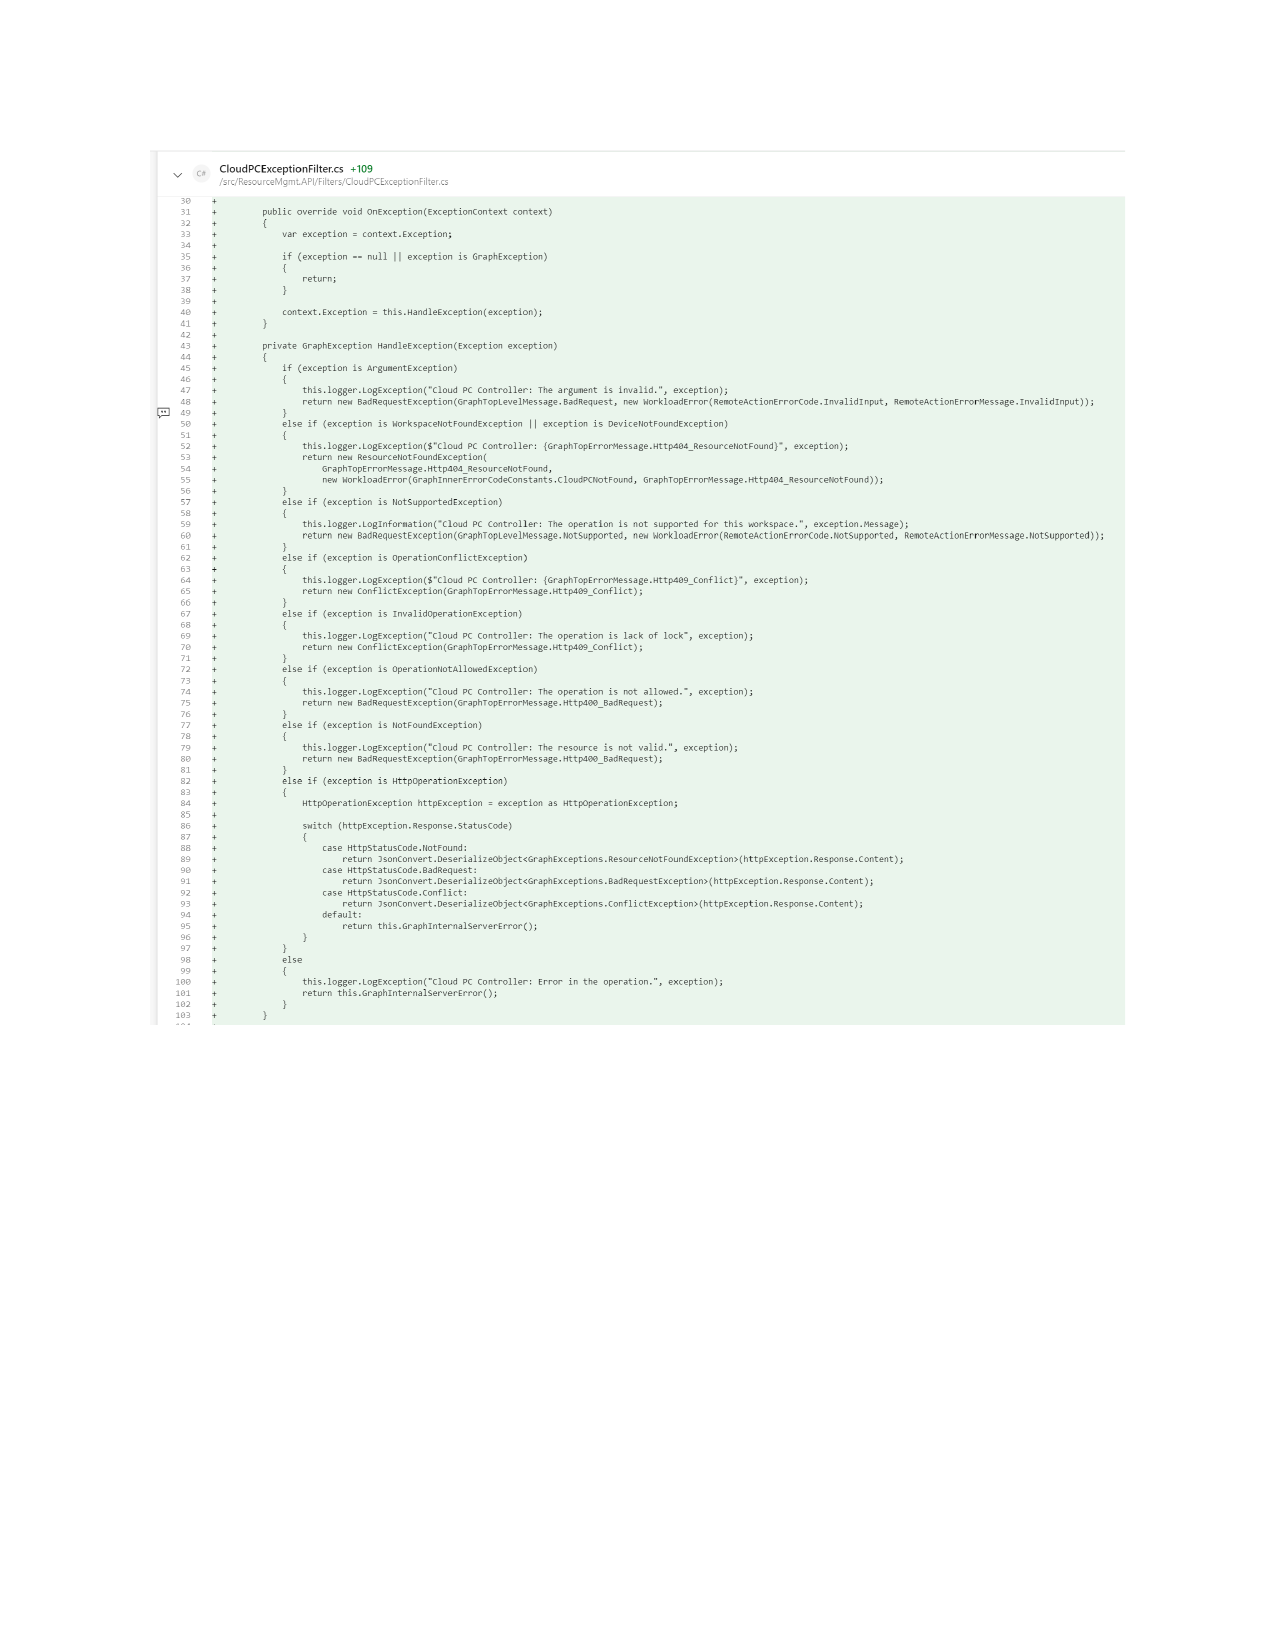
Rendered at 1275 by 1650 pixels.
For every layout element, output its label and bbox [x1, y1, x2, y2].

picture [150, 150, 1125, 1025]
